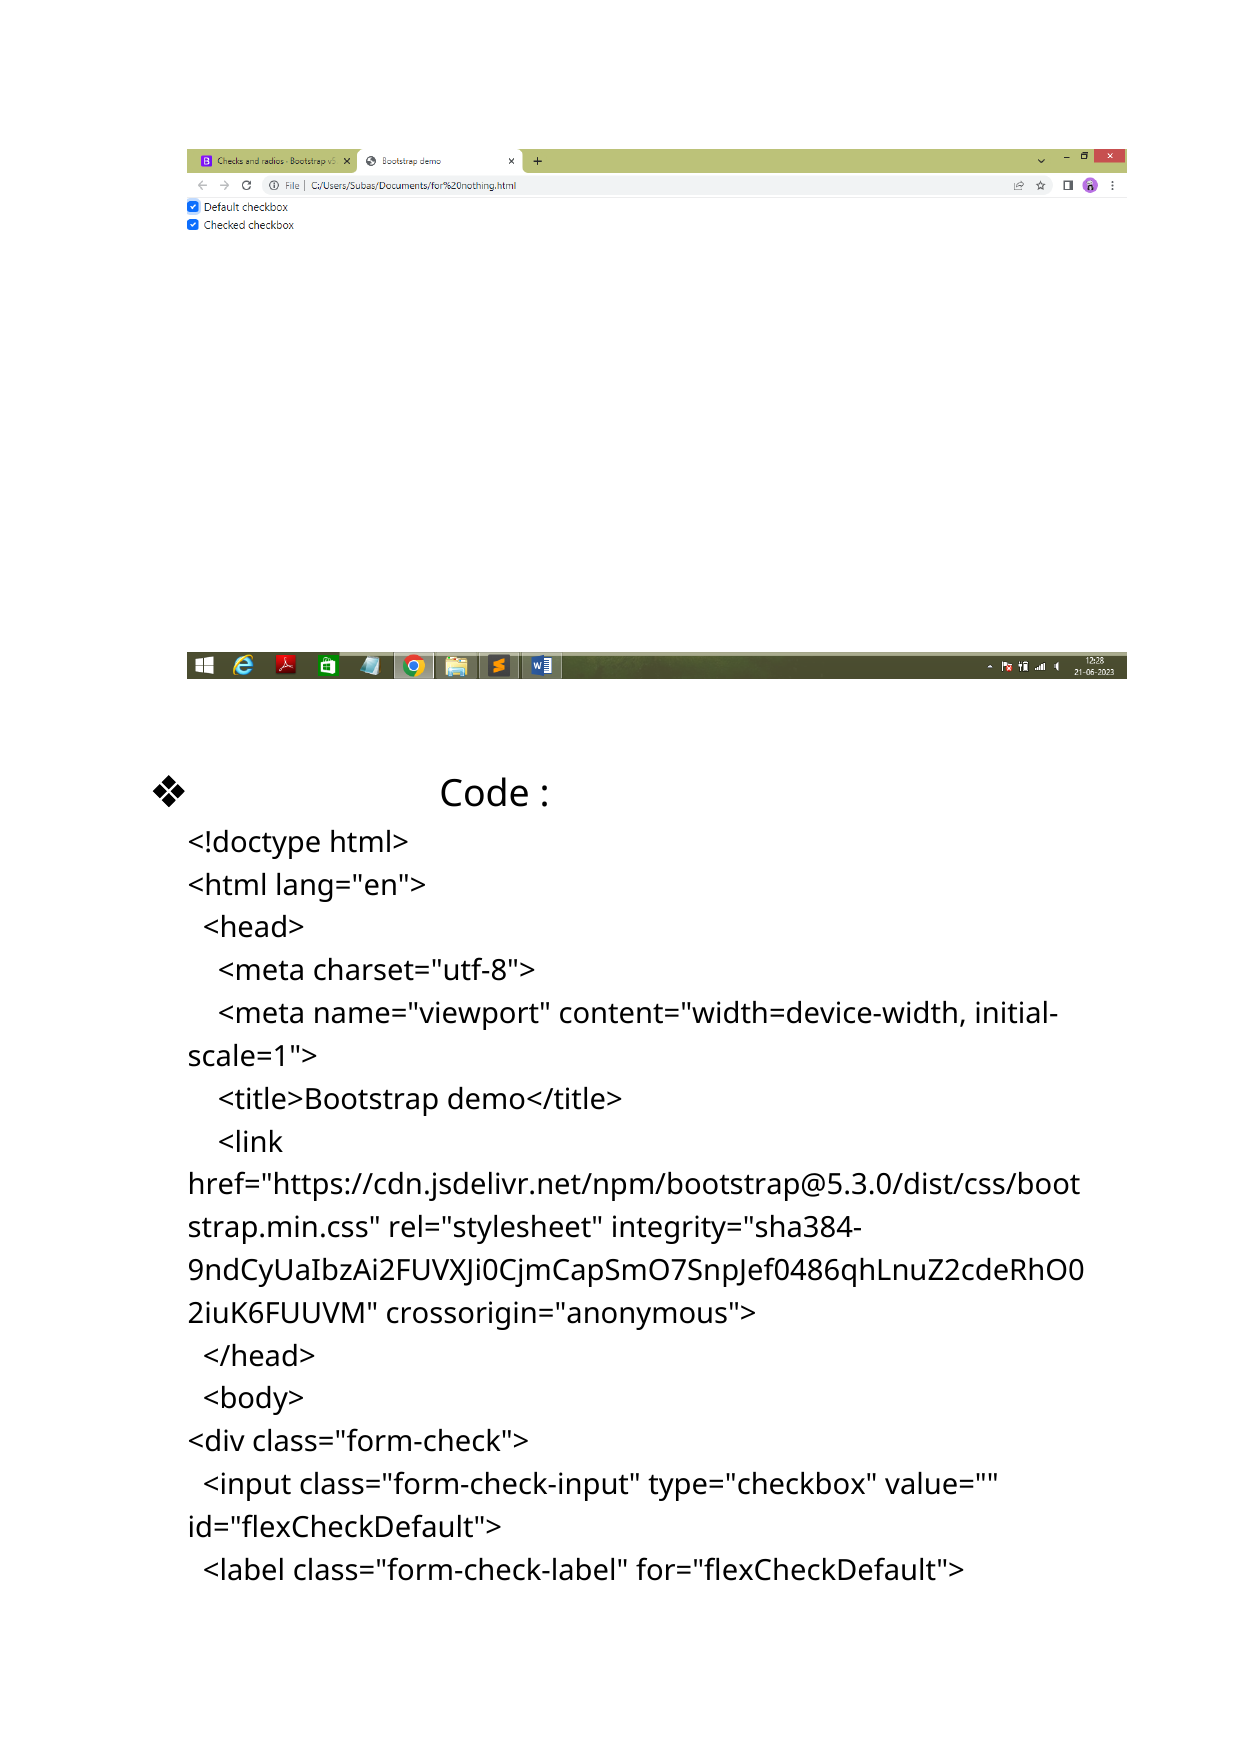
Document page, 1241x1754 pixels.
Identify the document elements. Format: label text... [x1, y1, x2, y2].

list <html lang="en"> [187, 864, 1090, 904]
list </head> [187, 1335, 1090, 1374]
picture [187, 149, 1127, 679]
list <div class="form-check"> [187, 1421, 1090, 1460]
list <link href="https://cdn.jsdelivr.net/npm/bootstrap@5.3.0/dist/css/bootstrap.min.css" rel="stylesheet" integrity="sha384-9ndCyUaIbzAi2FUVXJi0CjmCapSmO7SnpJef0486qhLnuZ2cdeRhO02iuK6FUUVM" crossorigin="anonymous"> [187, 1121, 1090, 1332]
list <input class="form-check-input" type="checkbox" value="" id="flexCheckDefault"> [187, 1463, 1090, 1546]
list <title>Bootstrap demo</title> [187, 1078, 1090, 1118]
list <!doctype html> [187, 821, 1090, 861]
list <meta charset="utf-8"> [187, 949, 1090, 989]
list <body> [187, 1378, 1090, 1417]
list <head> [187, 907, 1090, 946]
list <meta name="viewport" content="width=device-width, initial-scale=1"> [187, 992, 1090, 1075]
list <label class="form-check-label" for="flexCheckDefault"> [187, 1549, 1090, 1589]
list Code : [150, 766, 1090, 817]
